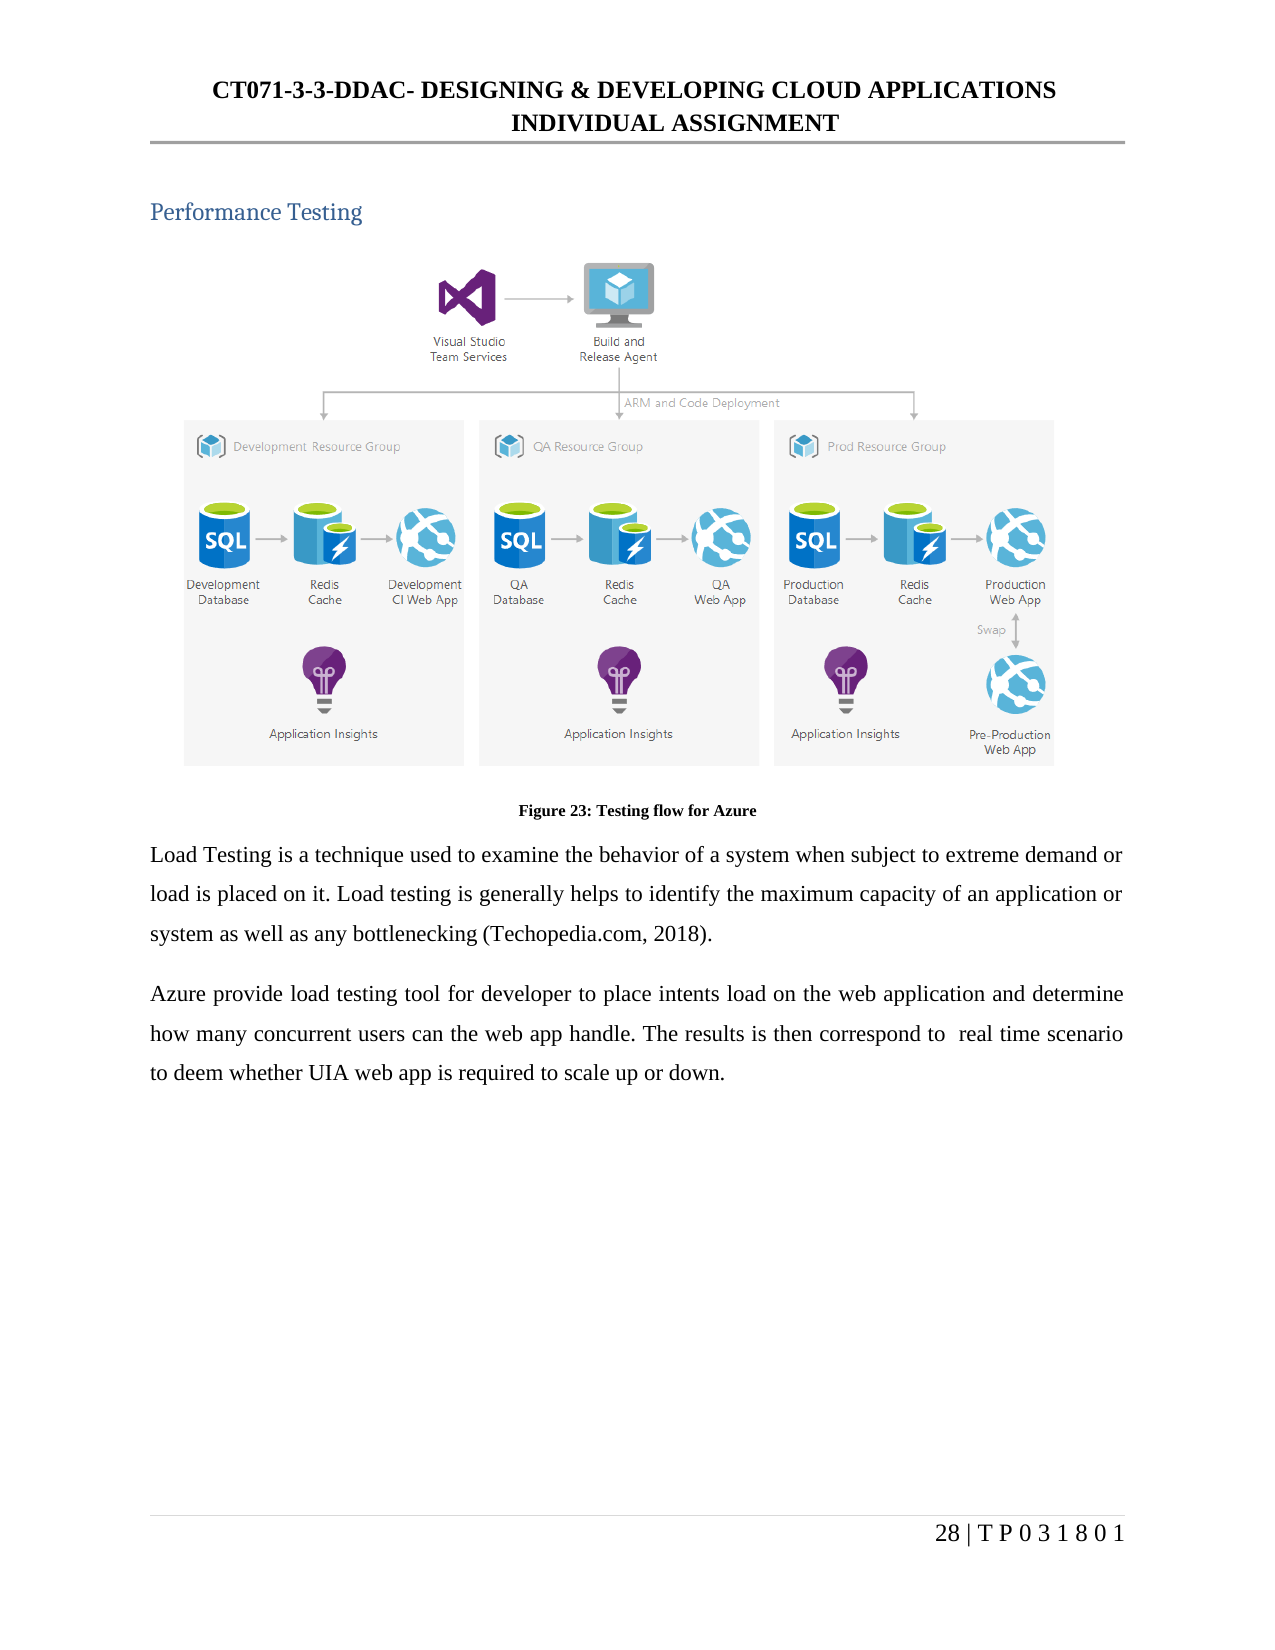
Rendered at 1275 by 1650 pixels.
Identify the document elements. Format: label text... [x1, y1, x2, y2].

text Figure 23: Testing flow for Azure [150, 801, 1125, 820]
subtitle Performance Testing [150, 198, 1125, 227]
picture [180, 241, 1095, 766]
text Azure provide load testing tool for developer to place intents load on the web application and determine how many concurrent users can the web app handle. The results is then correspond to real time scenario to deem whether UIA web app is required to scale up or down. [150, 980, 1125, 1086]
text Load Testing is a technique used to examine the behavior of a system when subject to extreme demand or load is placed on it. Load testing is generally helps to identify the maximum capacity of an application or system as well as any bottlenecking (Techopedia.com, 2018). [150, 841, 1125, 946]
